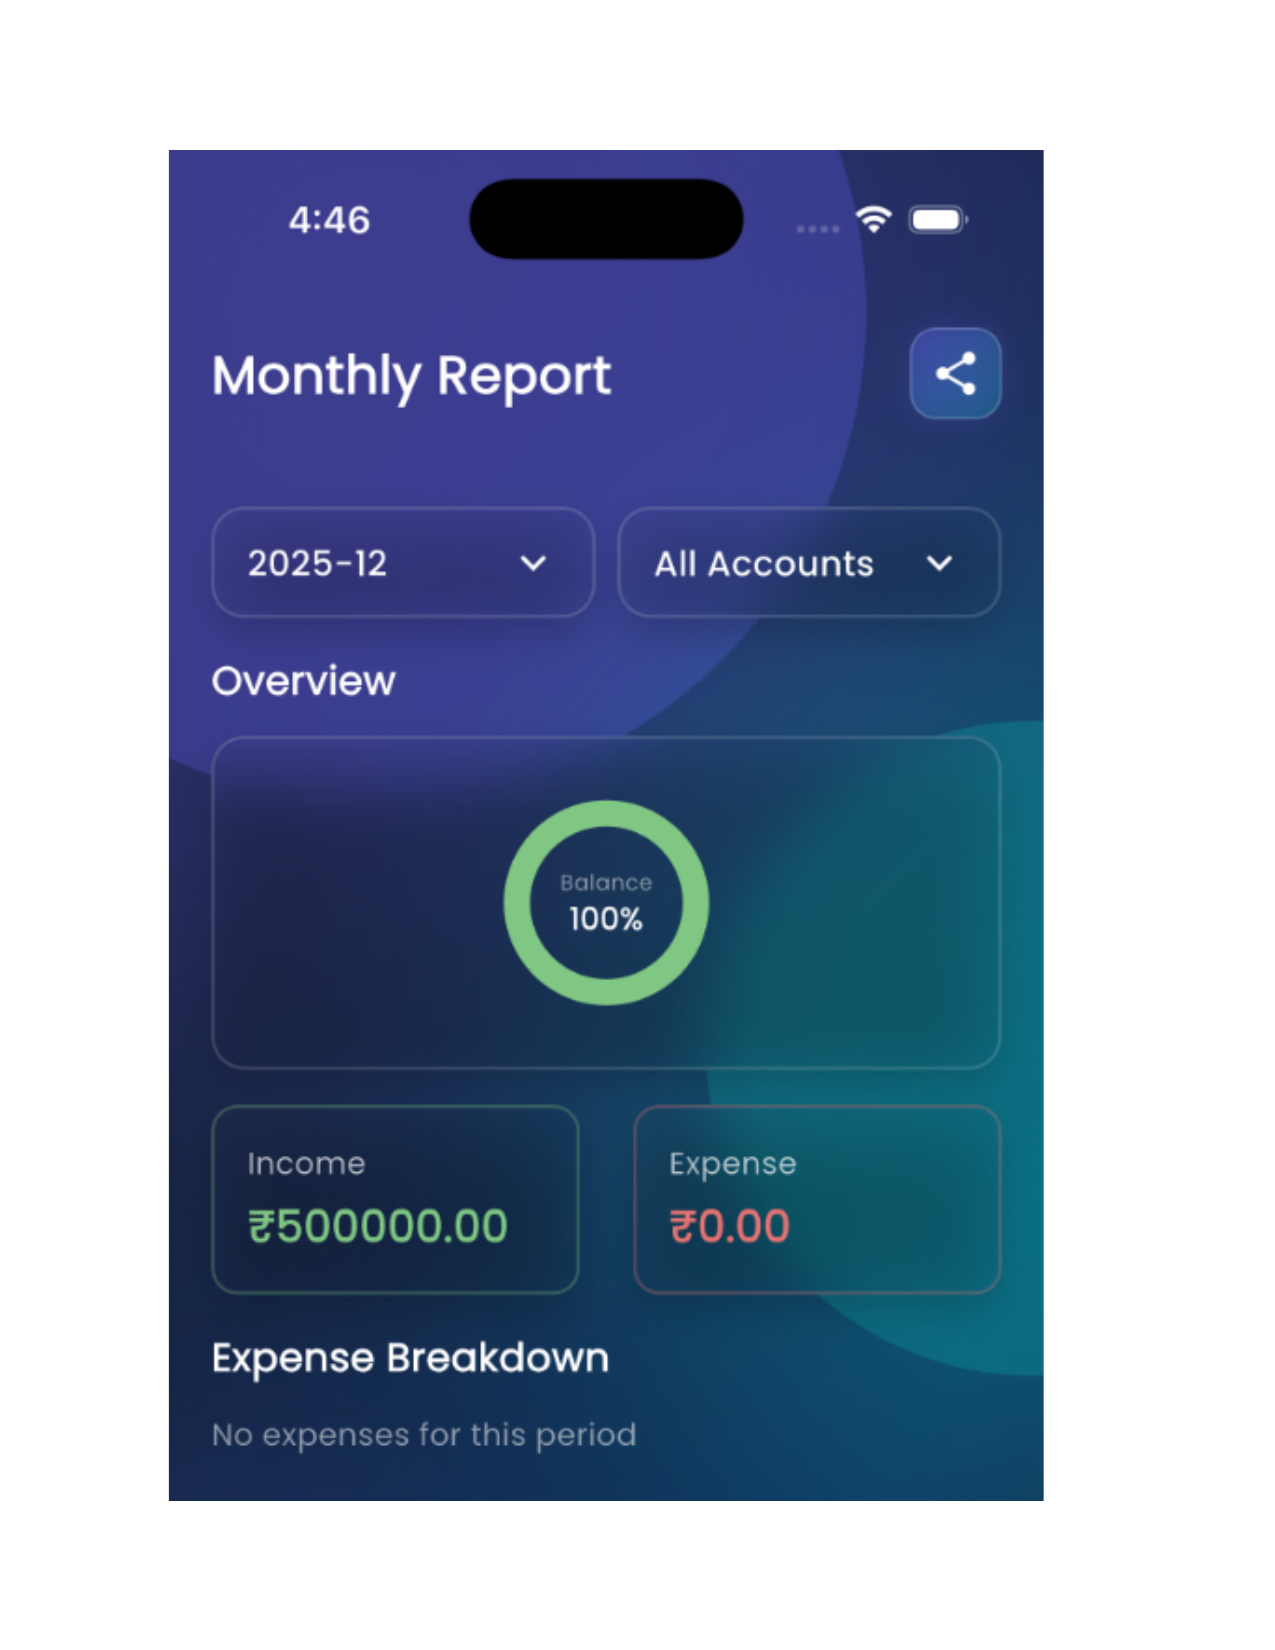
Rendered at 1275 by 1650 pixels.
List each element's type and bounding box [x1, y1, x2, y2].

picture [168, 150, 1044, 1501]
